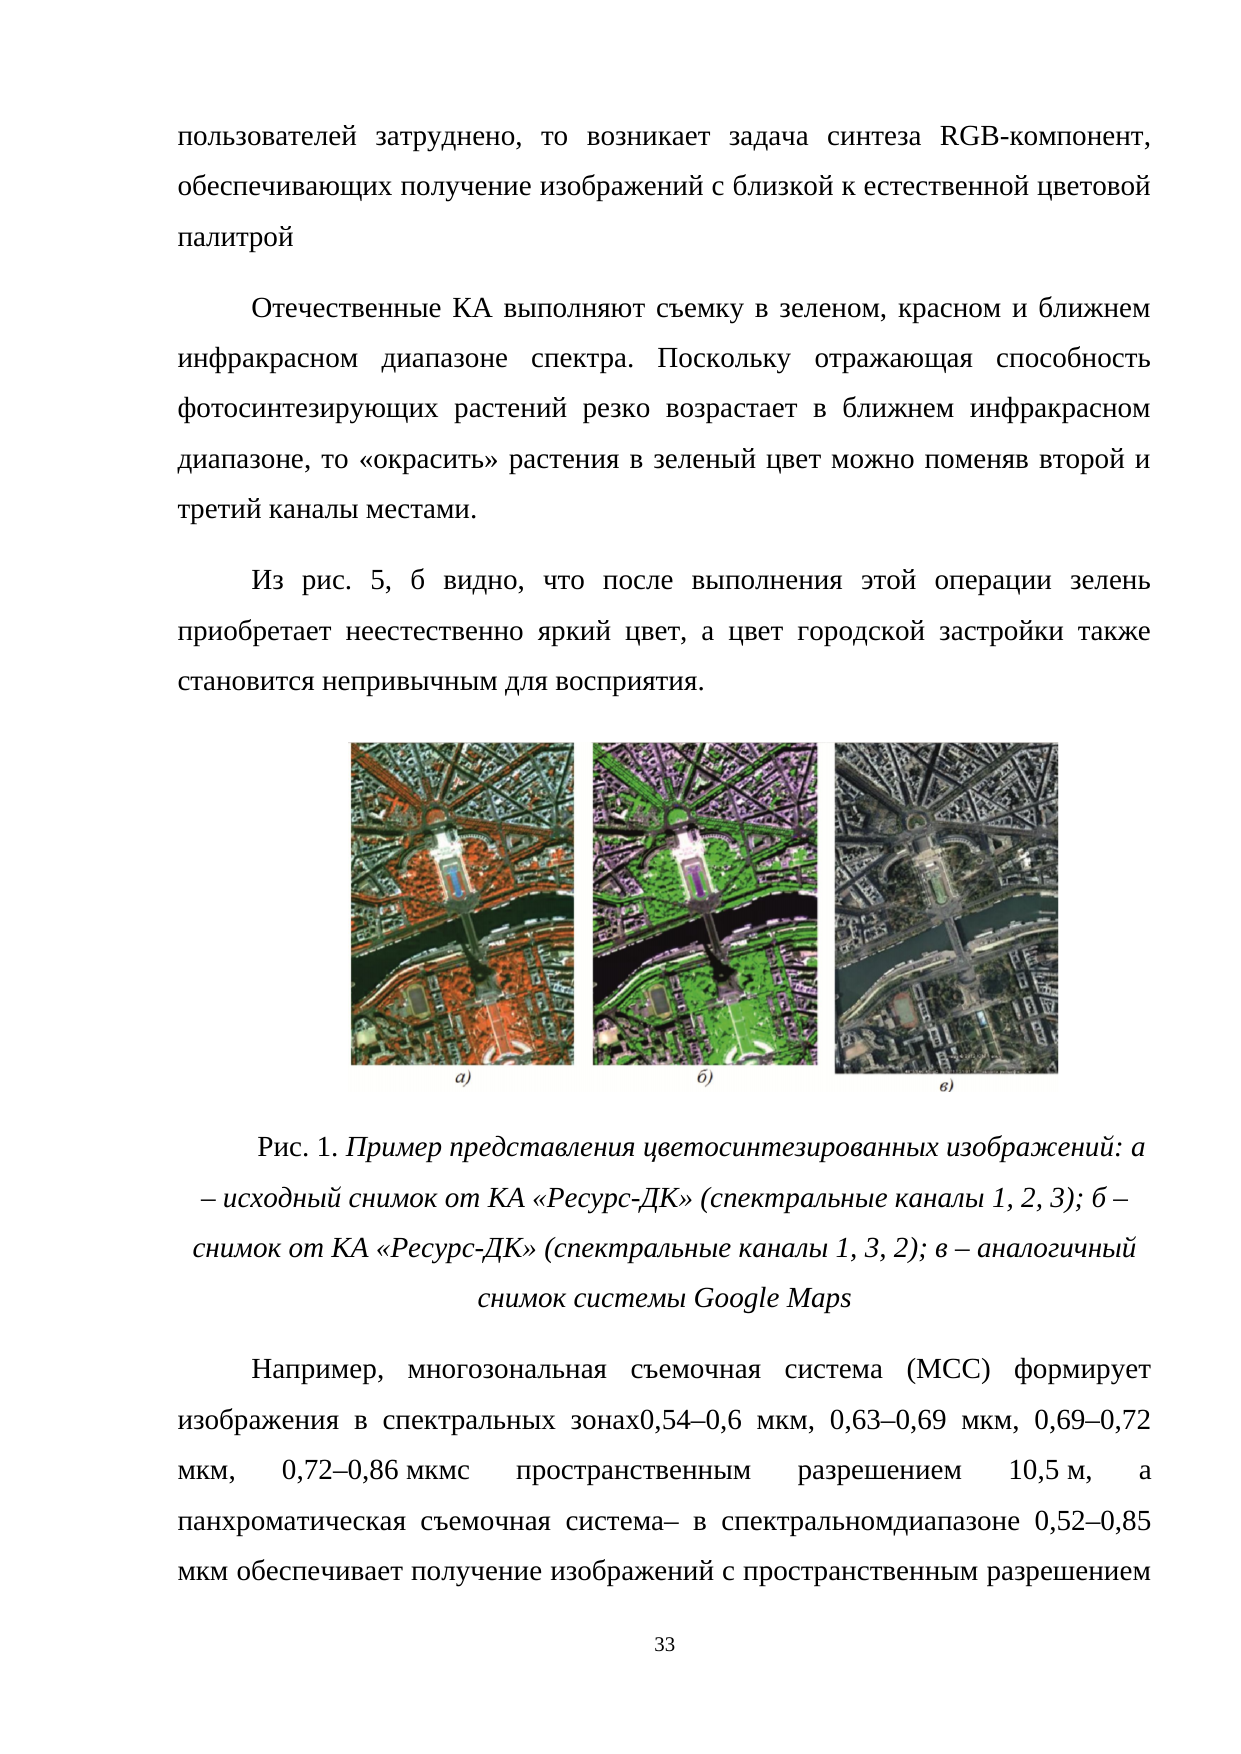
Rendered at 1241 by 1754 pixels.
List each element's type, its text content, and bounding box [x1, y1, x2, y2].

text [177, 118, 1152, 252]
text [177, 1352, 1152, 1586]
picture [338, 734, 1065, 1092]
text Из рис. 5, б видно, что после выполнения этой операции зелень приобретает неестественно яркий цвет, а цвет городской застройки также становится непривычным для восприятия. [177, 562, 1152, 696]
text Рис. 1. Пример представления цветосинтезированных изображений: а – исходный снимок от КА «Ресурс-ДК» (спектральные каналы 1, 2, 3); б – снимок от КА «Ресурс-ДК» (спектральные каналы 1, 3, 2); в – аналогичный снимок системы Google Maps [177, 1129, 1152, 1314]
text Отечественные КА выполняют съемку в зеленом, красном и ближнем инфракрасном диапазоне спектра. Поскольку отражающая способность фотосинтезирующих растений резко возрастает в ближнем инфракрасном диапазоне, то «окрасить» растения в зеленый цвет можно поменяв второй и третий каналы местами. [177, 290, 1152, 525]
